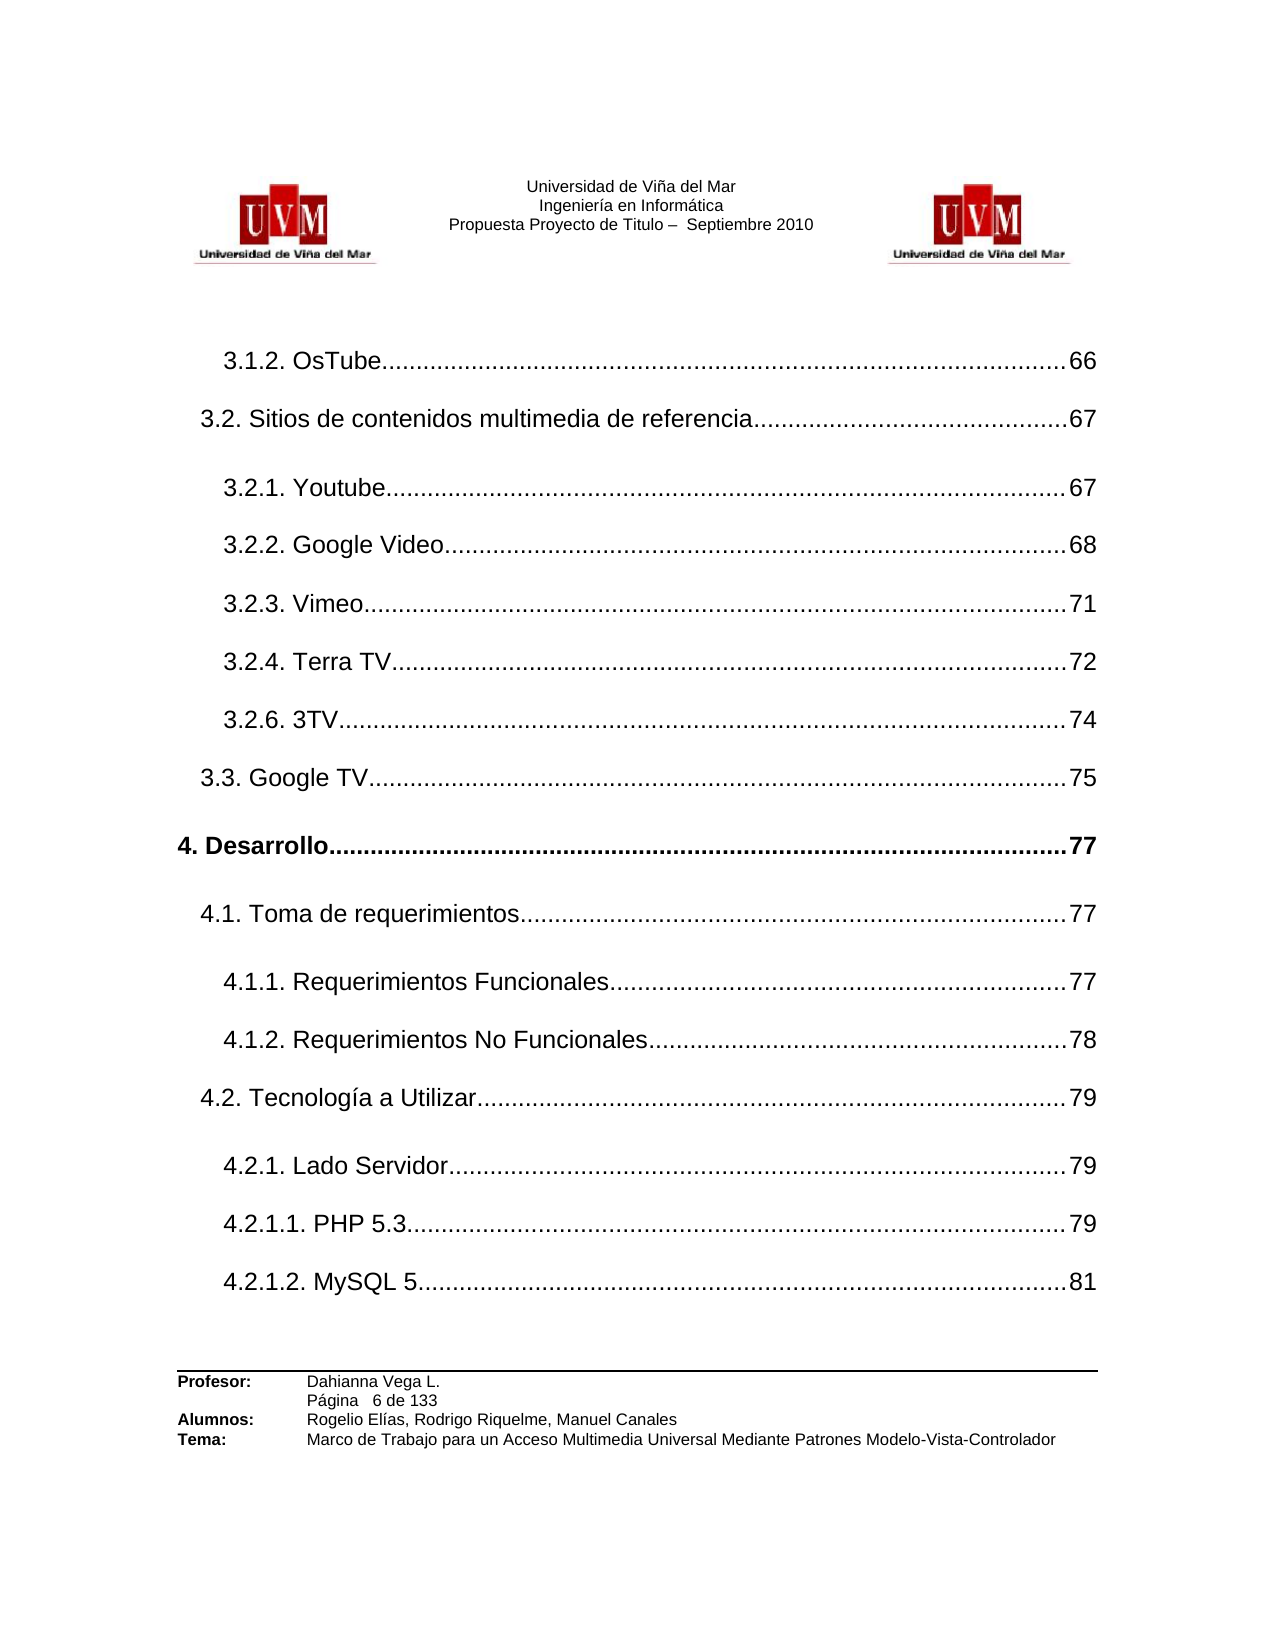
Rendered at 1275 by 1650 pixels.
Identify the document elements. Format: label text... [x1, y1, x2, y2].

text 3.2.2. Google Video 68 [223, 531, 1098, 559]
text 3.2.4. Terra TV 72 [223, 647, 1098, 675]
text 3.1.2. OsTube 66 [223, 346, 1098, 375]
picture [177, 176, 390, 267]
text 4.2.1. Lado Servidor 79 [223, 1151, 1098, 1180]
text 3.2. Sitios de contenidos multimedia de referencia 67 [200, 404, 1098, 433]
text 3.2.1. Youtube 67 [223, 472, 1098, 501]
text 4.2. Tecnología a Utilizar 79 [200, 1083, 1098, 1112]
text 4.2.1.2. MySQL 5 81 [223, 1267, 1098, 1296]
text 4.1.2. Requerimientos No Funcionales 78 [223, 1025, 1098, 1054]
text 4.1. Toma de requerimientos 77 [200, 899, 1098, 928]
text 3.2.6. 3TV 74 [223, 704, 1098, 733]
picture [871, 176, 1084, 267]
text 4.2.1.1. PHP 5.3 79 [223, 1209, 1098, 1238]
text 3.2.3. Vimeo 71 [223, 588, 1098, 617]
text 4. Desarrollo 77 [177, 831, 1098, 859]
text 3.3. Google TV 75 [200, 763, 1098, 791]
text 4.1.1. Requerimientos Funcionales 77 [223, 967, 1098, 996]
